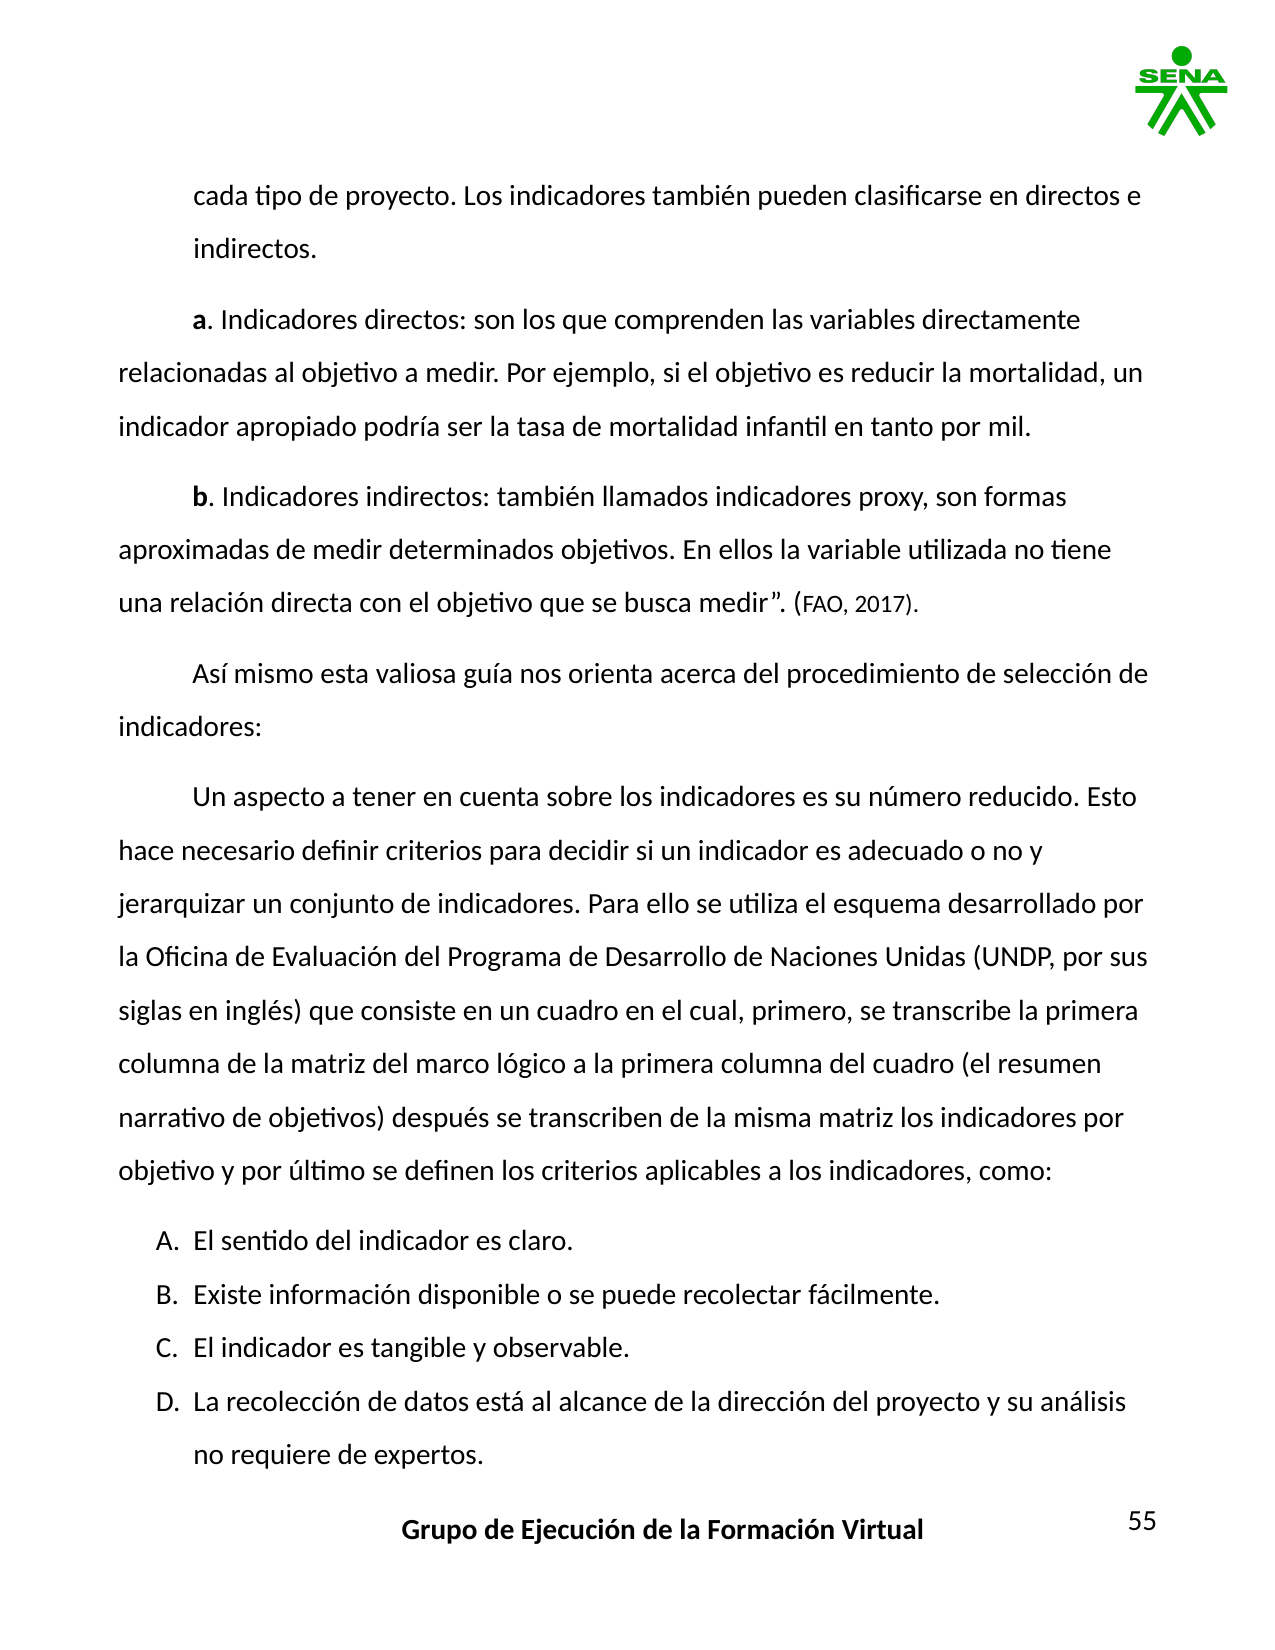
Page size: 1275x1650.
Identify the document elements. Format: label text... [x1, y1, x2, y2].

text Así mismo esta valiosa guía nos orienta acerca del procedimiento de selección de indicadores: [118, 655, 1157, 744]
picture [1135, 46, 1228, 136]
list La recolección de datos está al alcance de la dirección del proyecto y su análisis no requiere de expertos. [156, 1383, 1157, 1472]
text b. Indicadores indirectos: también llamados indicadores proxy, son formas aproximadas de medir determinados objetivos. En ellos la variable utilizada no tiene una relación directa con el objetivo que se busca medir”. (FAO, 2017). [118, 478, 1157, 620]
list El sentido del indicador es claro. [156, 1222, 1157, 1258]
list El indicador es tangible y observable. [156, 1329, 1157, 1365]
list Existe información disponible o se puede recolectar fácilmente. [156, 1276, 1157, 1311]
text Un aspecto a tener en cuenta sobre los indicadores es su número reducido. Esto hace necesario definir criterios para decidir si un indicador es adecuado o no y jerarquizar un conjunto de indicadores. Para ello se utiliza el esquema desarrollado por la Oficina de Evaluación del Programa de Desarrollo de Naciones Unidas (UNDP, por sus siglas en inglés) que consiste en un cuadro en el cual, primero, se transcribe la primera columna de la matriz del marco lógico a la primera columna del cuadro (el resumen narrativo de objetivos) después se transcriben de la misma matriz los indicadores por objetivo y por último se definen los criterios aplicables a los indicadores, como: [118, 778, 1157, 1188]
text a. Indicadores directos: son los que comprenden las variables directamente relacionadas al objetivo a medir. Por ejemplo, si el objetivo es reducir la mortalidad, un indicador apropiado podría ser la tasa de mortalidad infantil en tanto por mil. [118, 301, 1157, 443]
